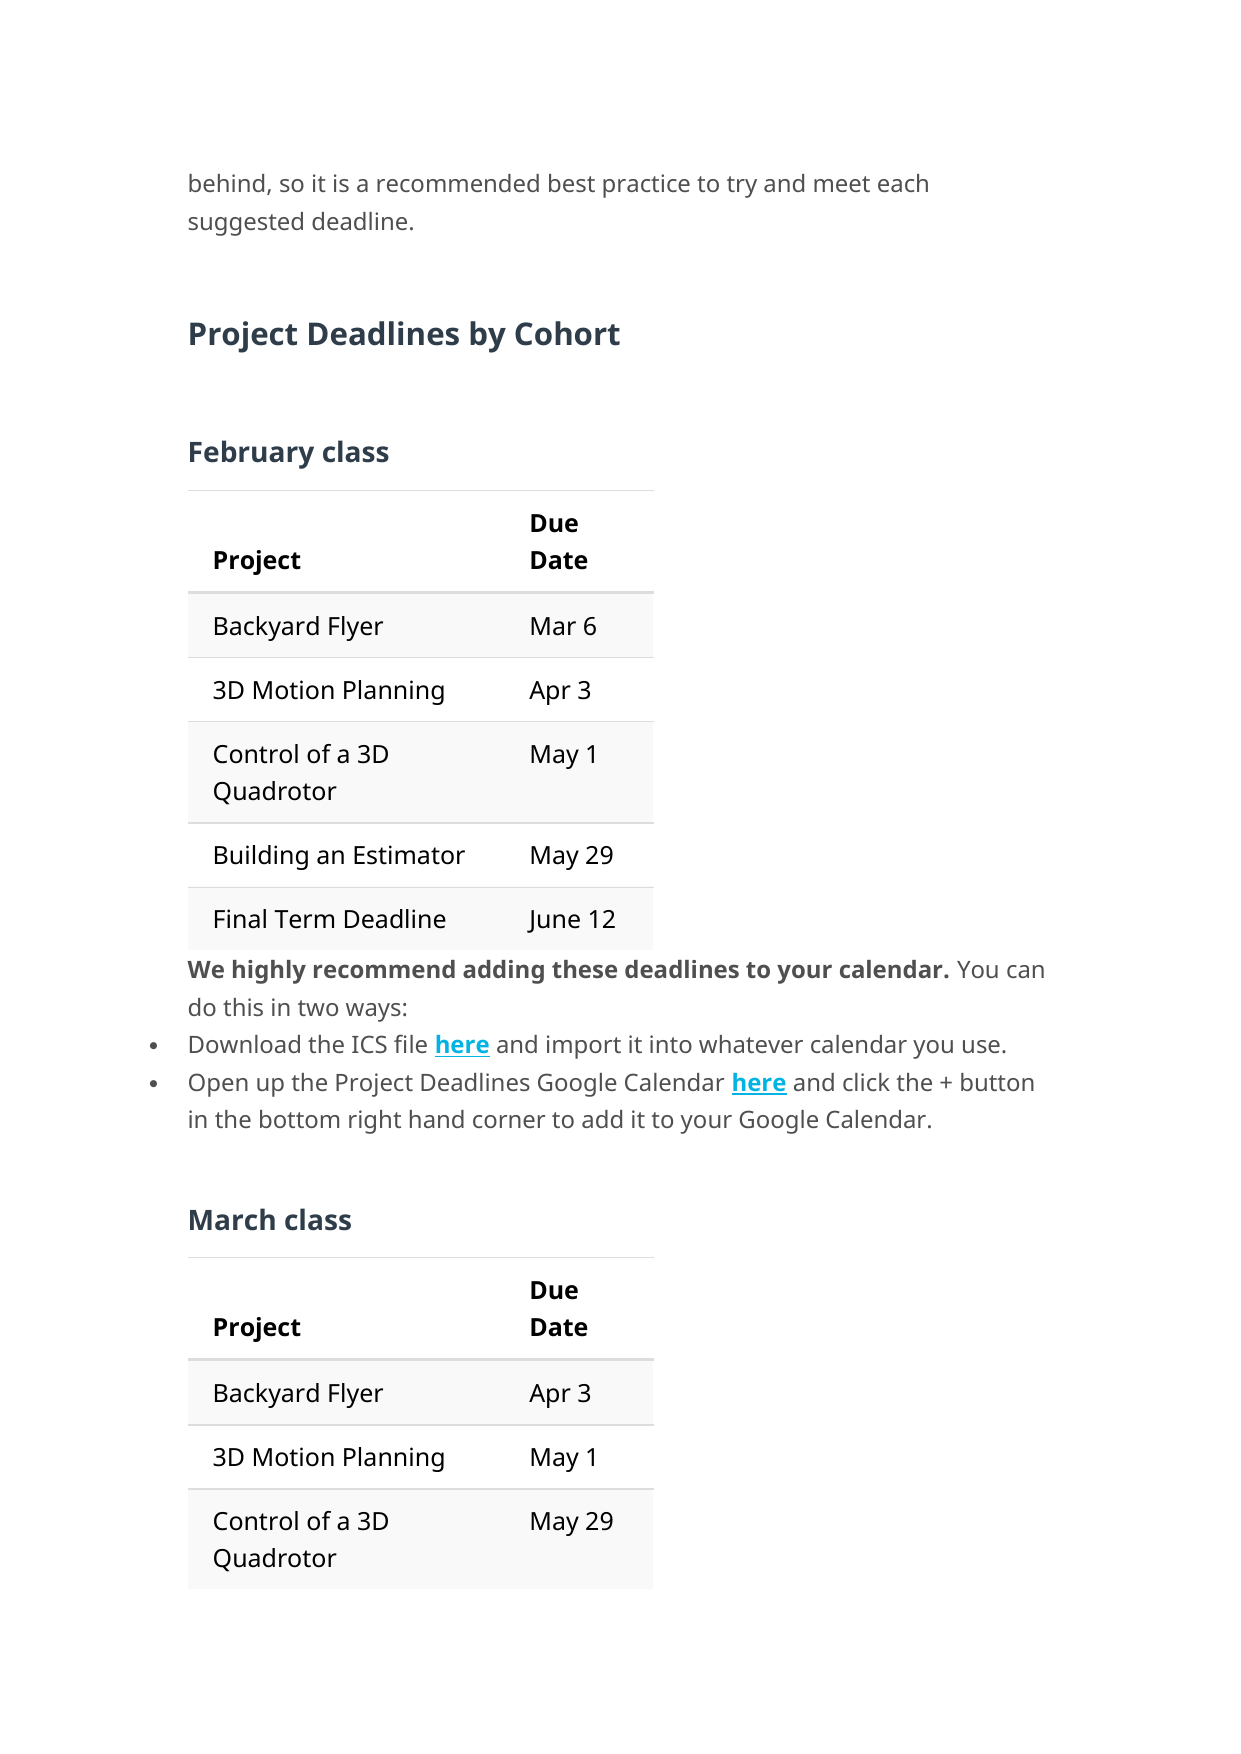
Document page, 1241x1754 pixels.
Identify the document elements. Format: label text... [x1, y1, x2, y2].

table_cell Apr 3 [504, 658, 653, 721]
table_header Project [188, 491, 504, 591]
table_cell May 29 [504, 1490, 653, 1589]
table_cell May 29 [504, 824, 653, 886]
table_cell Backyard Flyer [188, 1361, 504, 1424]
table_cell Backyard Flyer [188, 594, 504, 657]
table_cell Final Term Deadline [188, 888, 504, 950]
table_cell Control of a 3D Quadrotor [188, 722, 504, 822]
text Project Deadlines by Cohort [187, 296, 1053, 371]
table_header Due Date [504, 1258, 653, 1358]
table_cell Mar 6 [504, 594, 653, 657]
table_cell Control of a 3D Quadrotor [188, 1490, 504, 1589]
table_header Project [188, 1258, 504, 1358]
table_cell June 12 [504, 888, 653, 950]
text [187, 164, 1053, 239]
text February class [187, 414, 1053, 489]
text We highly recommend adding these deadlines to your calendar. You can do this in two ways: [187, 950, 1053, 1025]
list Open up the Project Deadlines Google Calendar here and click the + button in the bottom right hand corner to add it to your Google Calendar. [150, 1063, 1053, 1138]
list Download the ICS file here and import it into whatever calendar you use. [150, 1025, 1053, 1063]
table_cell Apr 3 [504, 1361, 653, 1424]
table_cell Building an Estimator [188, 824, 504, 886]
table_cell 3D Motion Planning [188, 658, 504, 721]
table_cell May 1 [504, 722, 653, 822]
table_header Due Date [504, 491, 653, 591]
text March class [187, 1182, 1053, 1257]
table_cell May 1 [504, 1426, 653, 1488]
table_cell 3D Motion Planning [188, 1426, 504, 1488]
